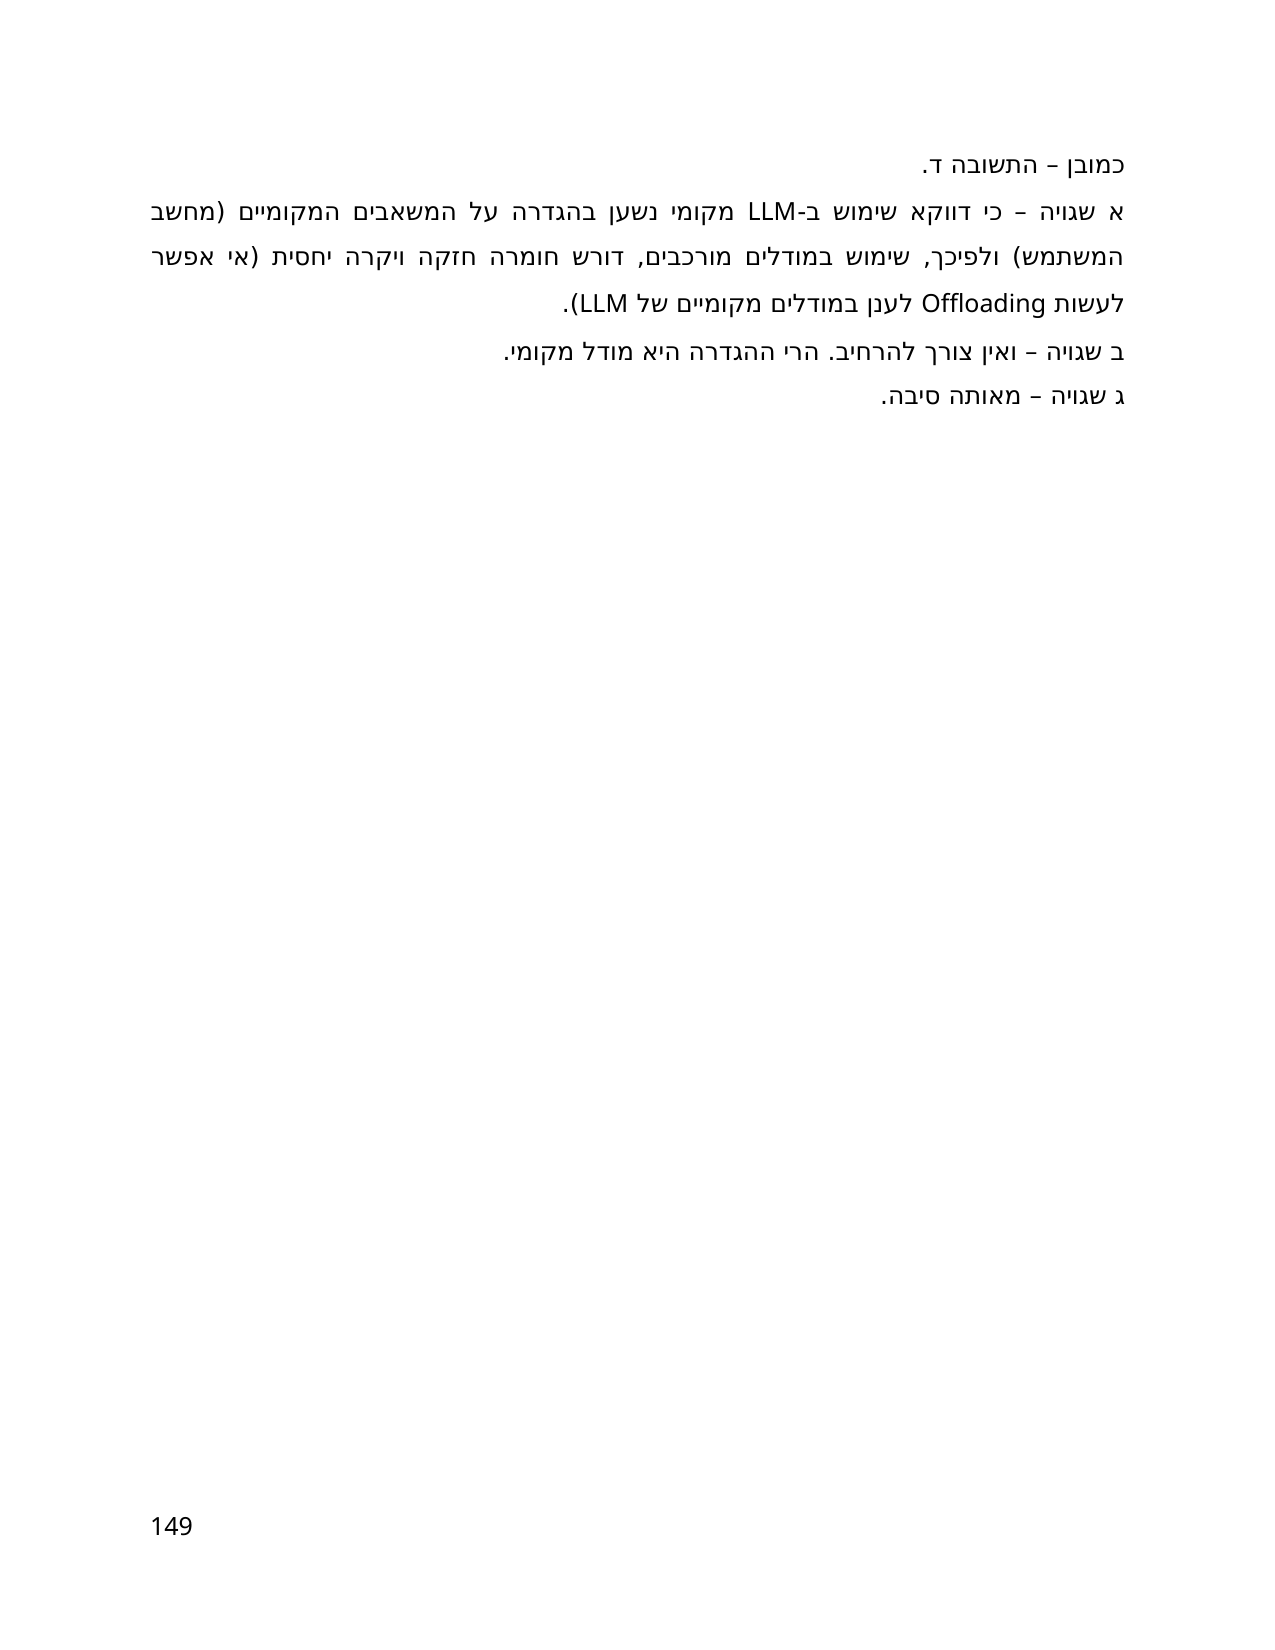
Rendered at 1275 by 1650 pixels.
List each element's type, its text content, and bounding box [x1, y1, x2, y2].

text כמובן – התשובה ד. [150, 150, 1125, 179]
text א שגויה – כי דווקא שימוש ב-LLM מקומי נשען בהגדרה על המשאבים המקומיים (מחשב המשתמש) ולפיכך, שימוש במודלים מורכבים, דורש חומרה חזקה ויקרה יחסית (אי אפשר לעשות Offloading לענן במודלים מקומיים של LLM). [150, 194, 1125, 320]
text ג שגויה – מאותה סיבה. [150, 381, 1125, 410]
text ב שגויה – ואין צורך להרחיב. הרי ההגדרה היא מודל מקומי. [150, 337, 1125, 366]
